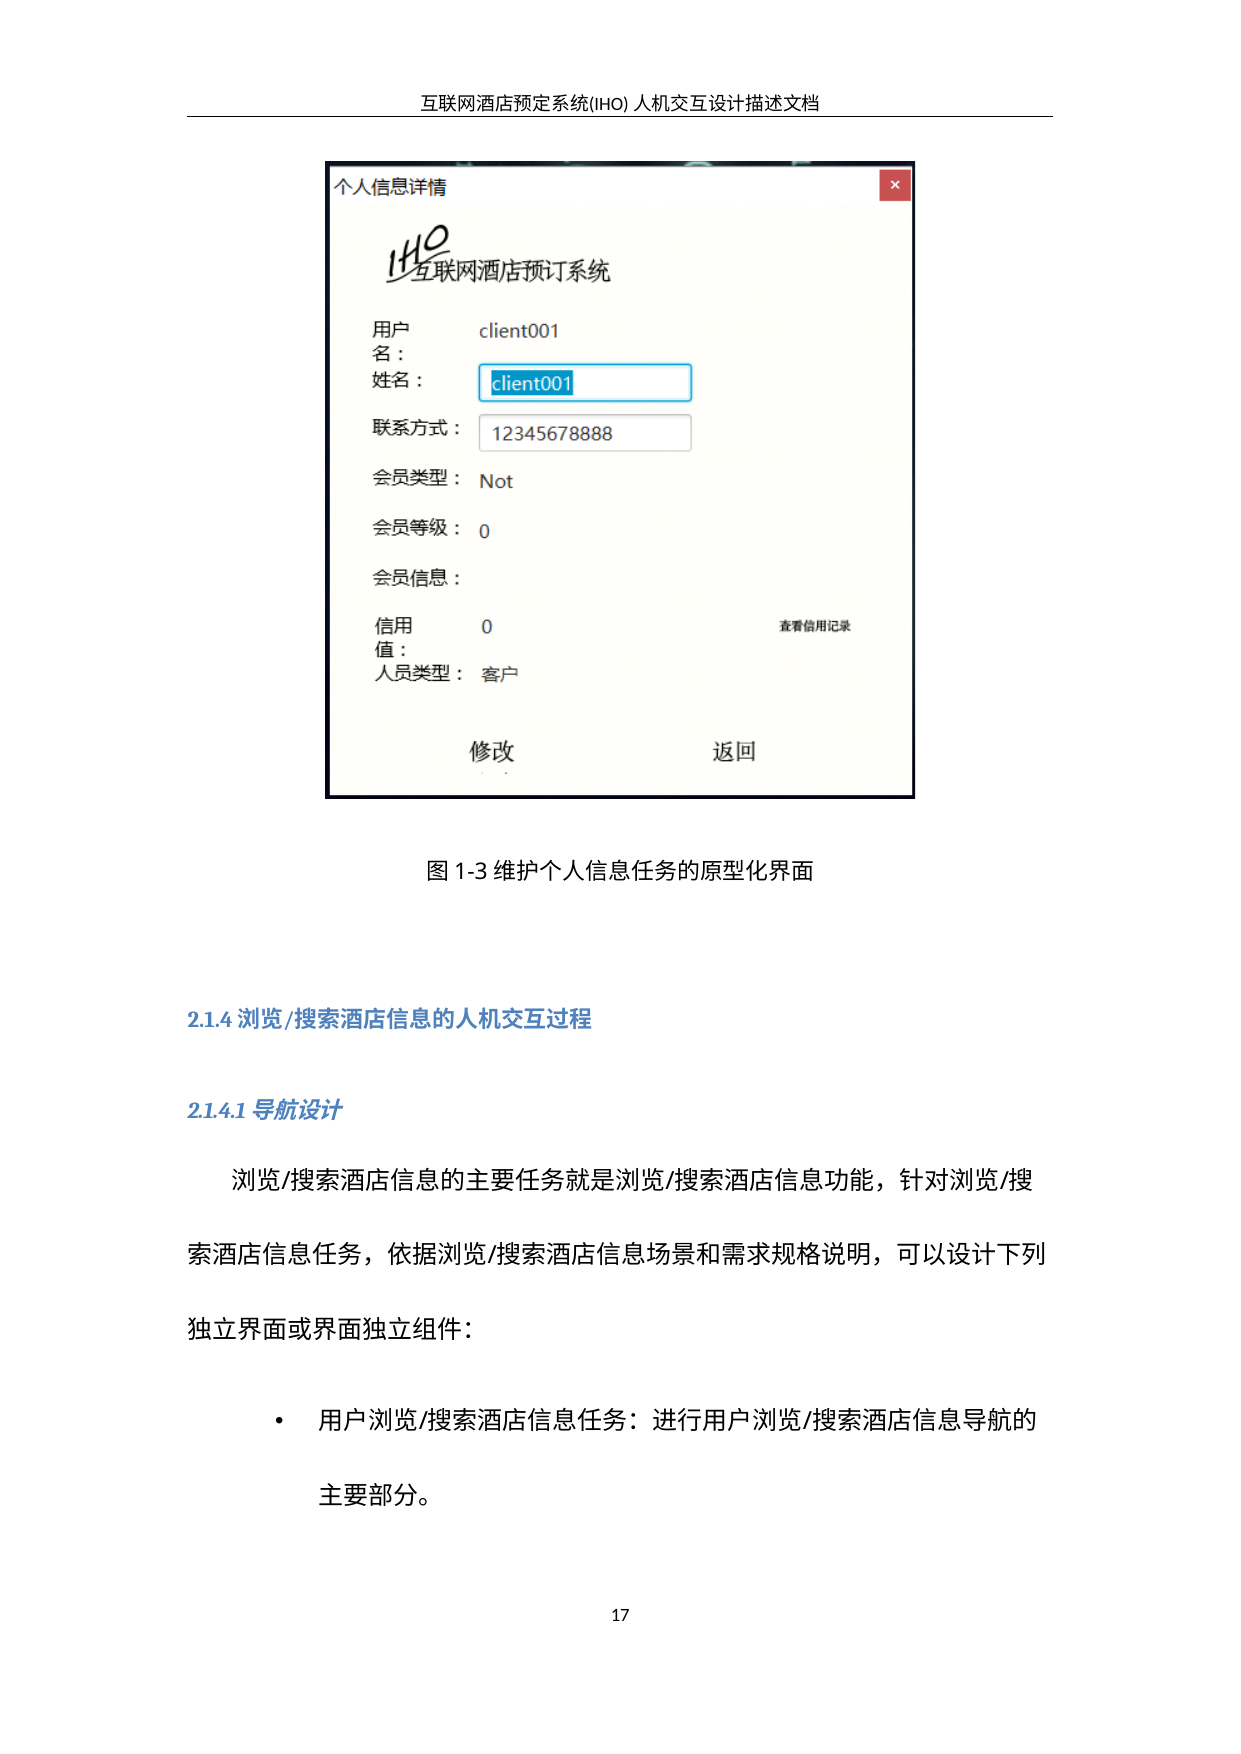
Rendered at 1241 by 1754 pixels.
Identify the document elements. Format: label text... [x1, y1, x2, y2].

list 用户浏览/搜索酒店信息任务：进行用户浏览/搜索酒店信息导航的主要部分。 [275, 1386, 1053, 1526]
text 图1-3 维护个人信息任务的原型化界面 [187, 837, 1053, 902]
subtitle 2.1.4浏览/搜索酒店信息的人机交互过程 [187, 985, 1053, 1050]
picture [325, 161, 916, 799]
subtitle 2.1.4.1导航设计 [187, 1076, 1053, 1141]
text 浏览/搜索酒店信息的主要任务就是浏览/搜索酒店信息功能，针对浏览/搜索酒店信息任务，依据浏览/搜索酒店信息场景和需求规格说明，可以设计下列独立界面或界面独立组件： [187, 1146, 1053, 1360]
